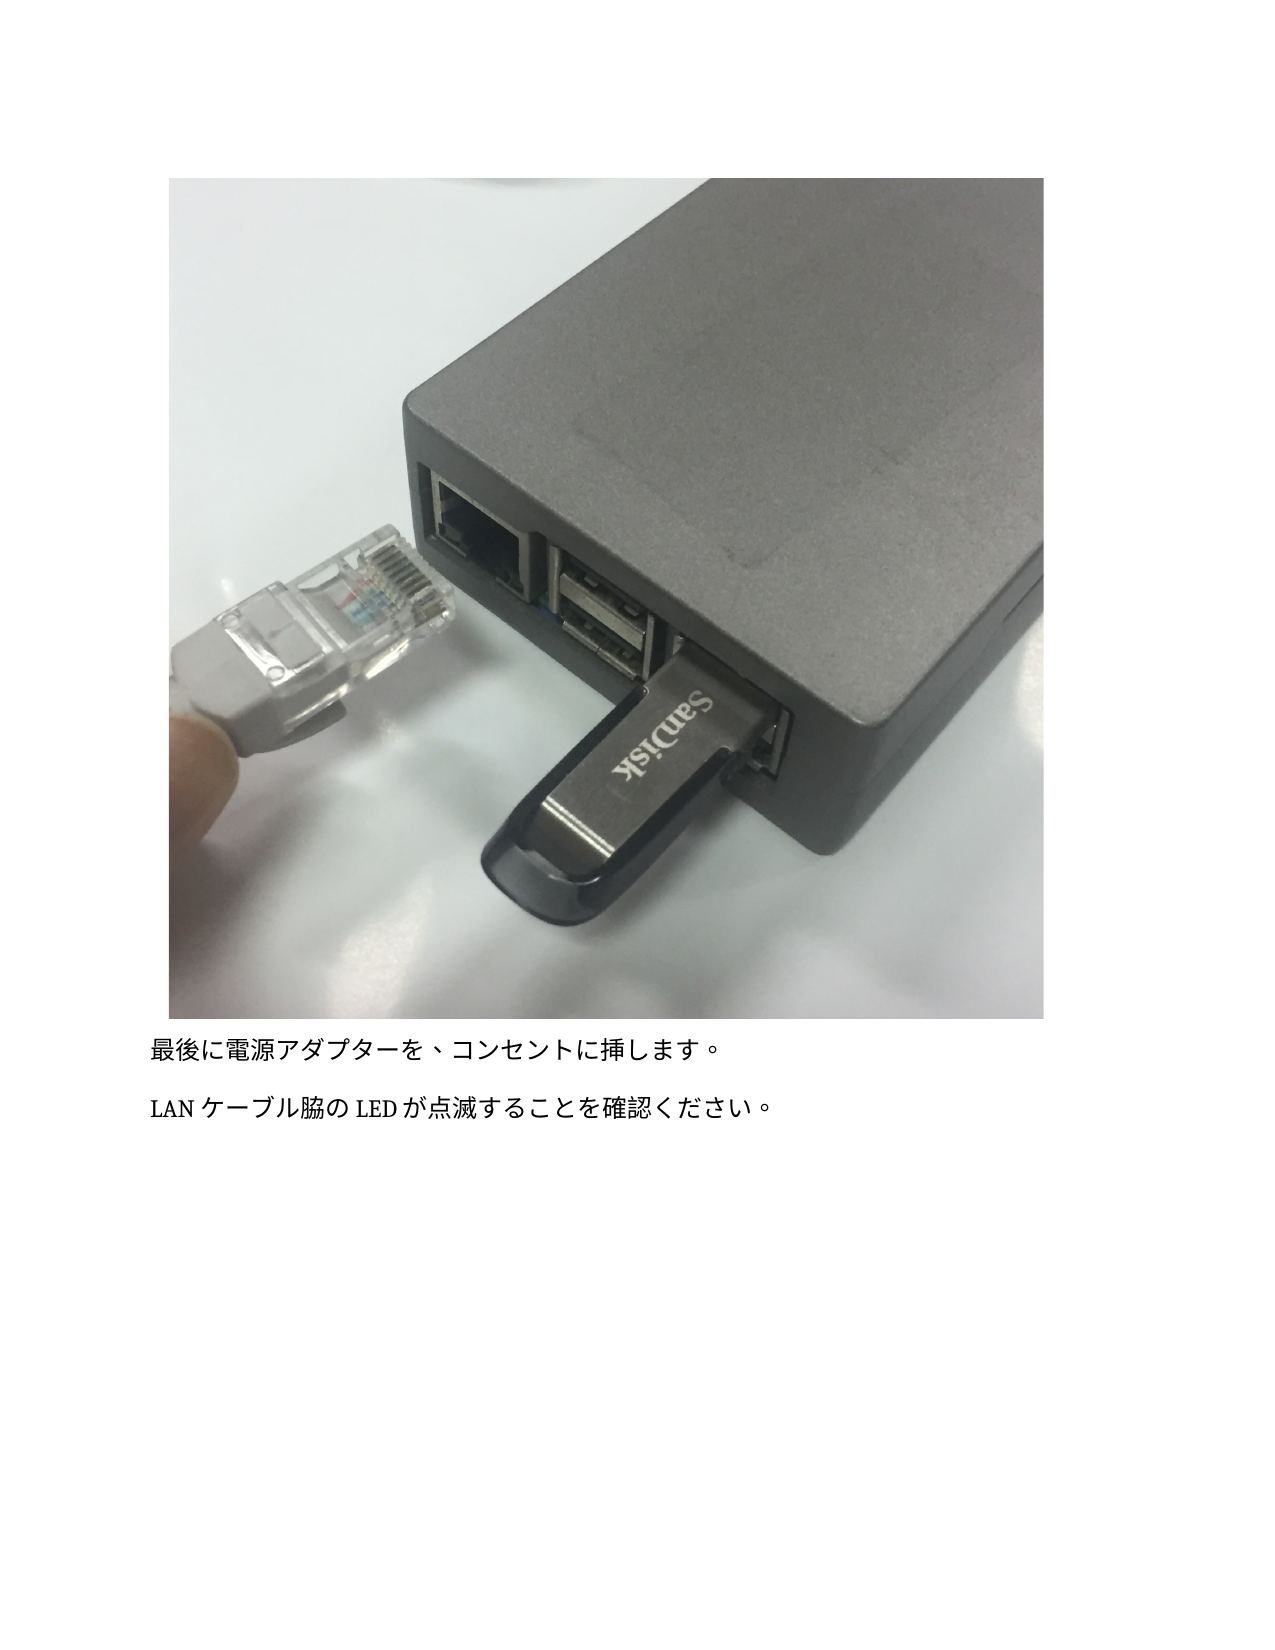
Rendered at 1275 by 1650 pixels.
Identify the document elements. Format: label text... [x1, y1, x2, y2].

picture [168, 178, 1044, 1019]
text 最後に電源アダプターを、コンセントに挿します。 LAN ケーブル脇のLEDが点滅することを確認ください。 [150, 1037, 1125, 1123]
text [150, 150, 1125, 1018]
